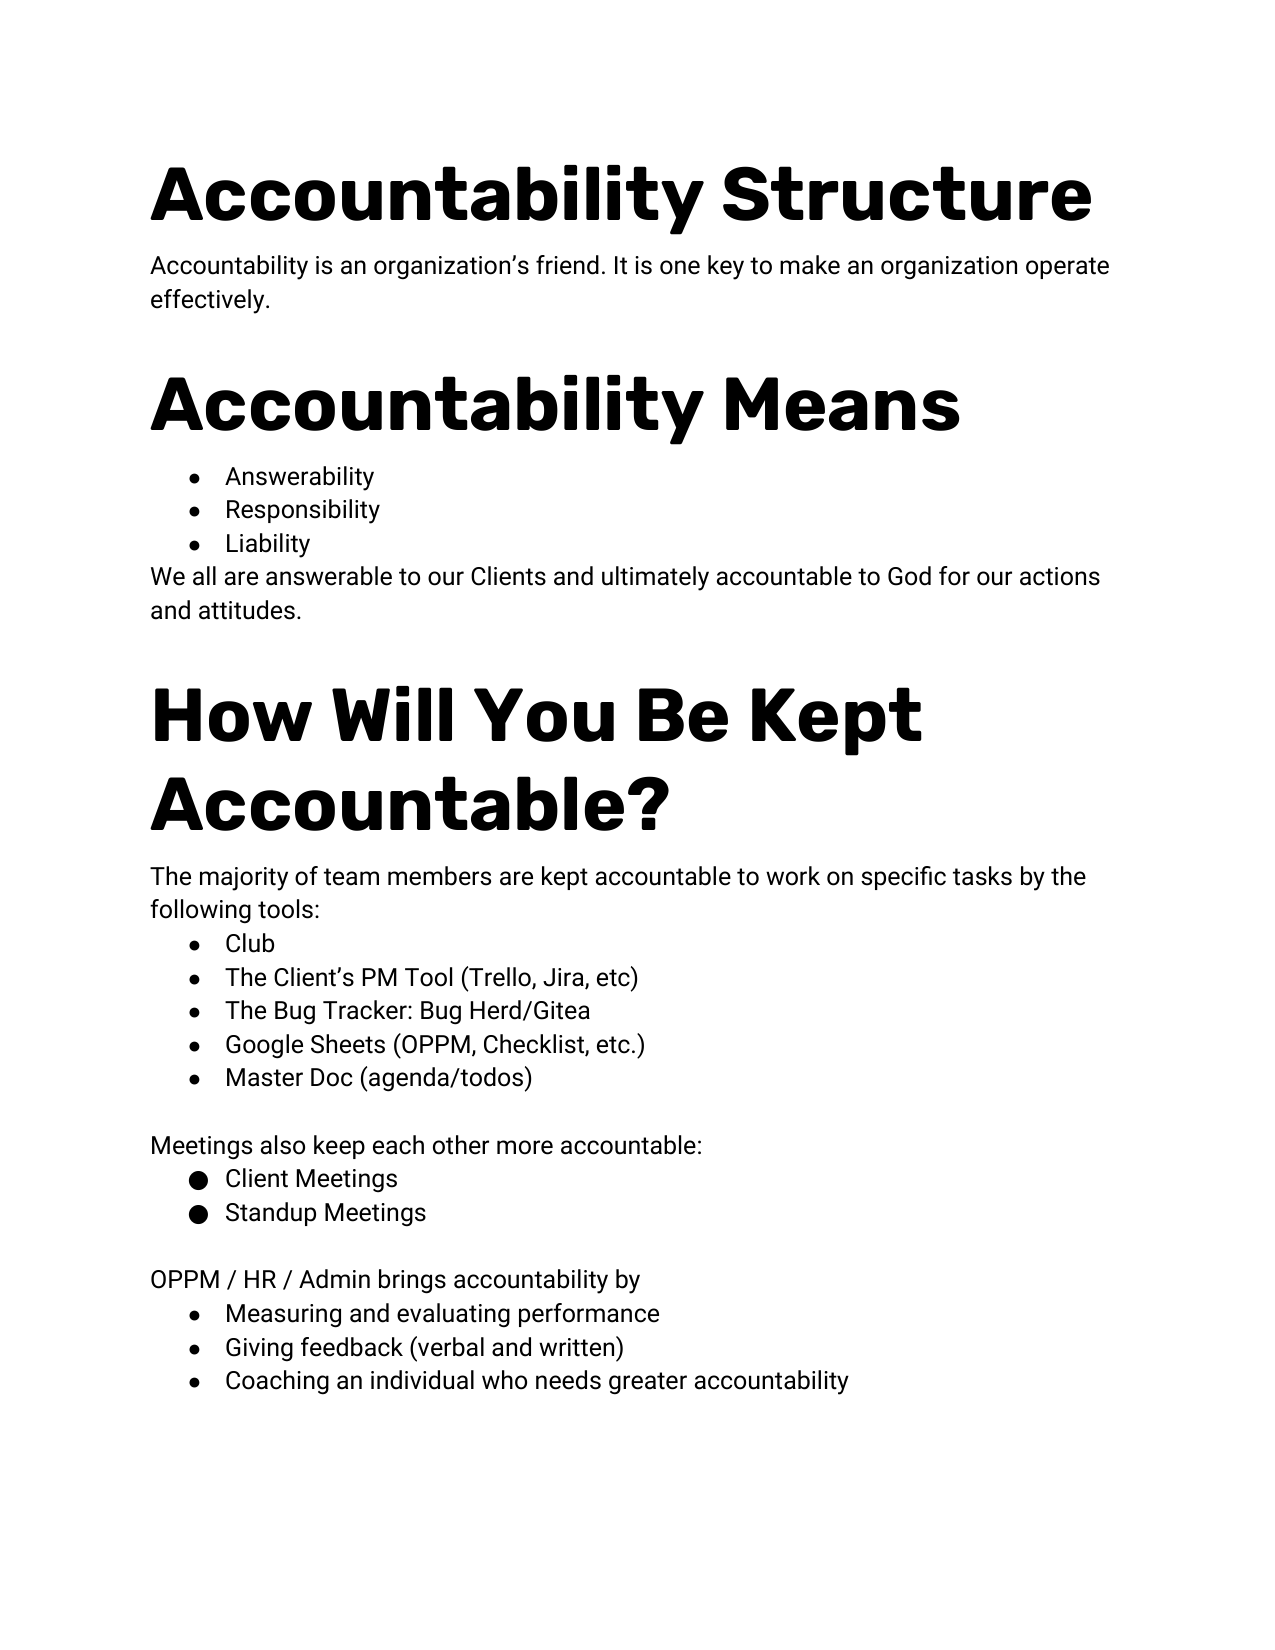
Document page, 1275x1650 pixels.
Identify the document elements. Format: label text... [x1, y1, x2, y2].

subtitle How Will You Be Kept Accountable? [150, 672, 1125, 849]
text Accountability is an organization’s friend. It is one key to make an organization operate effectively. [150, 251, 1125, 314]
list The Bug Tracker: Bug Herd/Gitea [187, 996, 1125, 1026]
list Client Meetings [187, 1164, 1125, 1194]
subtitle Accountability Structure [150, 150, 1125, 239]
text Meetings also keep each other more accountable: [150, 1131, 1125, 1160]
list Standup Meetings [187, 1198, 1125, 1227]
list Google Sheets (OPPM, Checklist, etc.) [187, 1030, 1125, 1059]
list Answerability [187, 462, 1125, 491]
text The majority of team members are kept accountable to work on specific tasks by the following tools: [150, 862, 1125, 925]
list Master Doc (agenda/todos) [187, 1064, 1125, 1093]
list Liability [187, 529, 1125, 558]
list Giving feedback (verbal and written) [187, 1333, 1125, 1362]
list Measuring and evaluating performance [187, 1299, 1125, 1328]
list Club [187, 929, 1125, 958]
subtitle Accountability Means [150, 360, 1125, 449]
list Responsibility [187, 495, 1125, 524]
text We all are answerable to our Clients and ultimately accountable to God for our actions and attitudes. [150, 563, 1125, 626]
text OPPM / HR / Admin brings accountability by [150, 1266, 1125, 1295]
list Coaching an individual who needs greater accountability [187, 1366, 1125, 1396]
list The Client’s PM Tool (Trello, Jira, etc) [187, 963, 1125, 992]
